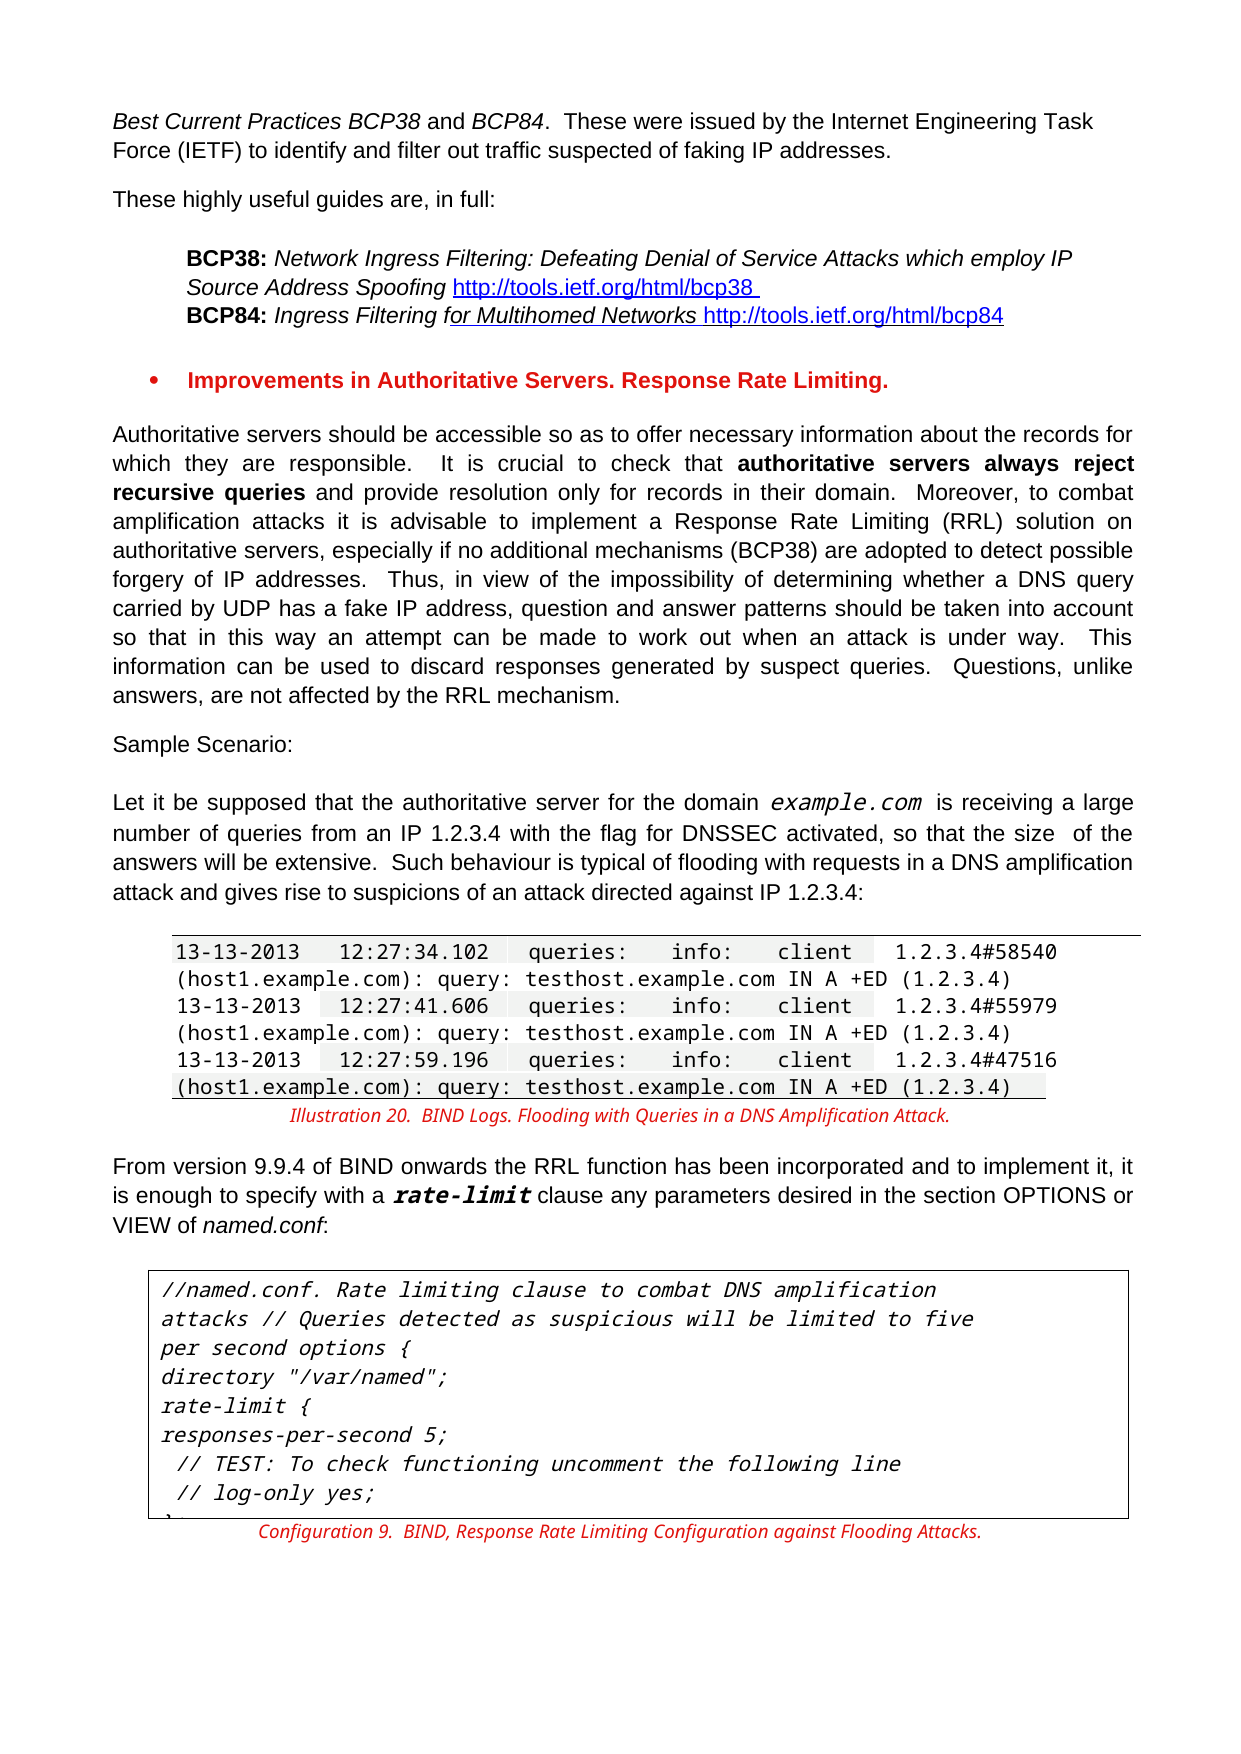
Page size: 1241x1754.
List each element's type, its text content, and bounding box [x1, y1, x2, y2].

table_cell 13-13-2013 [80, 991, 320, 1017]
table_header (host1.example.com): query: testhost.example.com IN A +ED (1.2.3.4) [80, 1019, 1141, 1043]
table_cell client [755, 991, 874, 1017]
table_header 12:27:34.102 [320, 936, 507, 963]
text Authoritative servers should be accessible so as to offer necessary information about the records for which they are responsible. It is crucial to check that authoritative servers always reject recursive queries and provide resolution only for records in their domain. Moreover, to combat amplification attacks it is advisable to implement a Response Rate Limiting (RRL) solution on authoritative servers, especially if no additional mechanisms (BCP38) are adopted to detect possible forgery of IP addresses. Thus, in view of the impossibility of determining whether a DNS query carried by UDP has a fake IP address, question and answer patterns should be taken into account so that in this way an attempt can be made to work out when an attack is under way. This information can be used to discard responses generated by suspect queries. Questions, unlike answers, are not affected by the RRL mechanism. [112, 419, 1134, 709]
table_cell queries: [508, 991, 649, 1017]
table_header //named.conf. Rate limiting clause to combat DNS amplification attacks // Queries detected as suspicious will be limited to five per second options { directory "/var/named"; rate-limit { responses-per-second 5; // TEST: To check functioning uncomment the following line // log-only yes; }; }; [149, 1271, 1128, 1518]
table_header client [755, 936, 874, 963]
table_cell info: [649, 991, 755, 1017]
text BCP38: Network Ingress Filtering: Defeating Denial of Service Attacks which employ IP Source Address Spoofing http://tools.ietf.org/html/bcp38 BCP84: Ingress Filtering for Multihomed Networks http://tools.ietf.org/html/bcp84 [186, 243, 1135, 330]
table_cell 12:27:41.606 [320, 991, 507, 1017]
table_header 13-13-2013 [172, 936, 320, 963]
table_cell 12:27:59.196 [320, 1043, 507, 1071]
text Illustration 20. BIND Logs. Flooding with Queries in a DNS Amplification Attack. [0, 1102, 1240, 1128]
table_cell client [755, 1043, 874, 1071]
text From version 9.9.4 of BIND onwards the RRL function has been incorporated and to implement it, it is enough to specify with a rate-limit clause any parameters desired in the section OPTIONS or VIEW of named.conf: [112, 1151, 1134, 1239]
text Let it be supposed that the authoritative server for the domain example.com is receiving a large number of queries from an IP 1.2.3.4 with the flag for DNSSEC activated, so that the size of the answers will be extensive. Such behaviour is typical of flooding with requests in a DNS amplification attack and gives rise to suspicions of an attack directed against IP 1.2.3.4: [112, 786, 1134, 905]
table_header info: [649, 936, 755, 963]
table_cell info: [649, 1043, 755, 1071]
table_header (host1.example.com): query: testhost.example.com IN A +ED (1.2.3.4) [172, 1073, 1046, 1098]
table_cell queries: [508, 1043, 649, 1071]
table_cell 1.2.3.4#55979 [874, 991, 1141, 1017]
text Sample Scenario: [112, 731, 1240, 758]
text These highly useful guides are, in full: [112, 186, 1240, 213]
table_cell 1.2.3.4#47516 [874, 1043, 1141, 1071]
text  Improvements in Authoritative Servers. Response Rate Limiting. [150, 363, 1240, 394]
text Best Current Practices BCP38 and BCP84. These were issued by the Internet Engineering Task Force (IETF) to identify and filter out traffic suspected of faking IP addresses. [112, 106, 1135, 164]
table_header queries: [508, 936, 649, 963]
text Configuration 9. BIND, Response Rate Limiting Configuration against Flooding Attacks. [0, 1519, 1240, 1544]
table_cell 13-13-2013 [80, 1043, 320, 1071]
table_header (host1.example.com): query: testhost.example.com IN A +ED (1.2.3.4) [80, 965, 1141, 991]
table_header 1.2.3.4#58540 [874, 936, 1141, 963]
